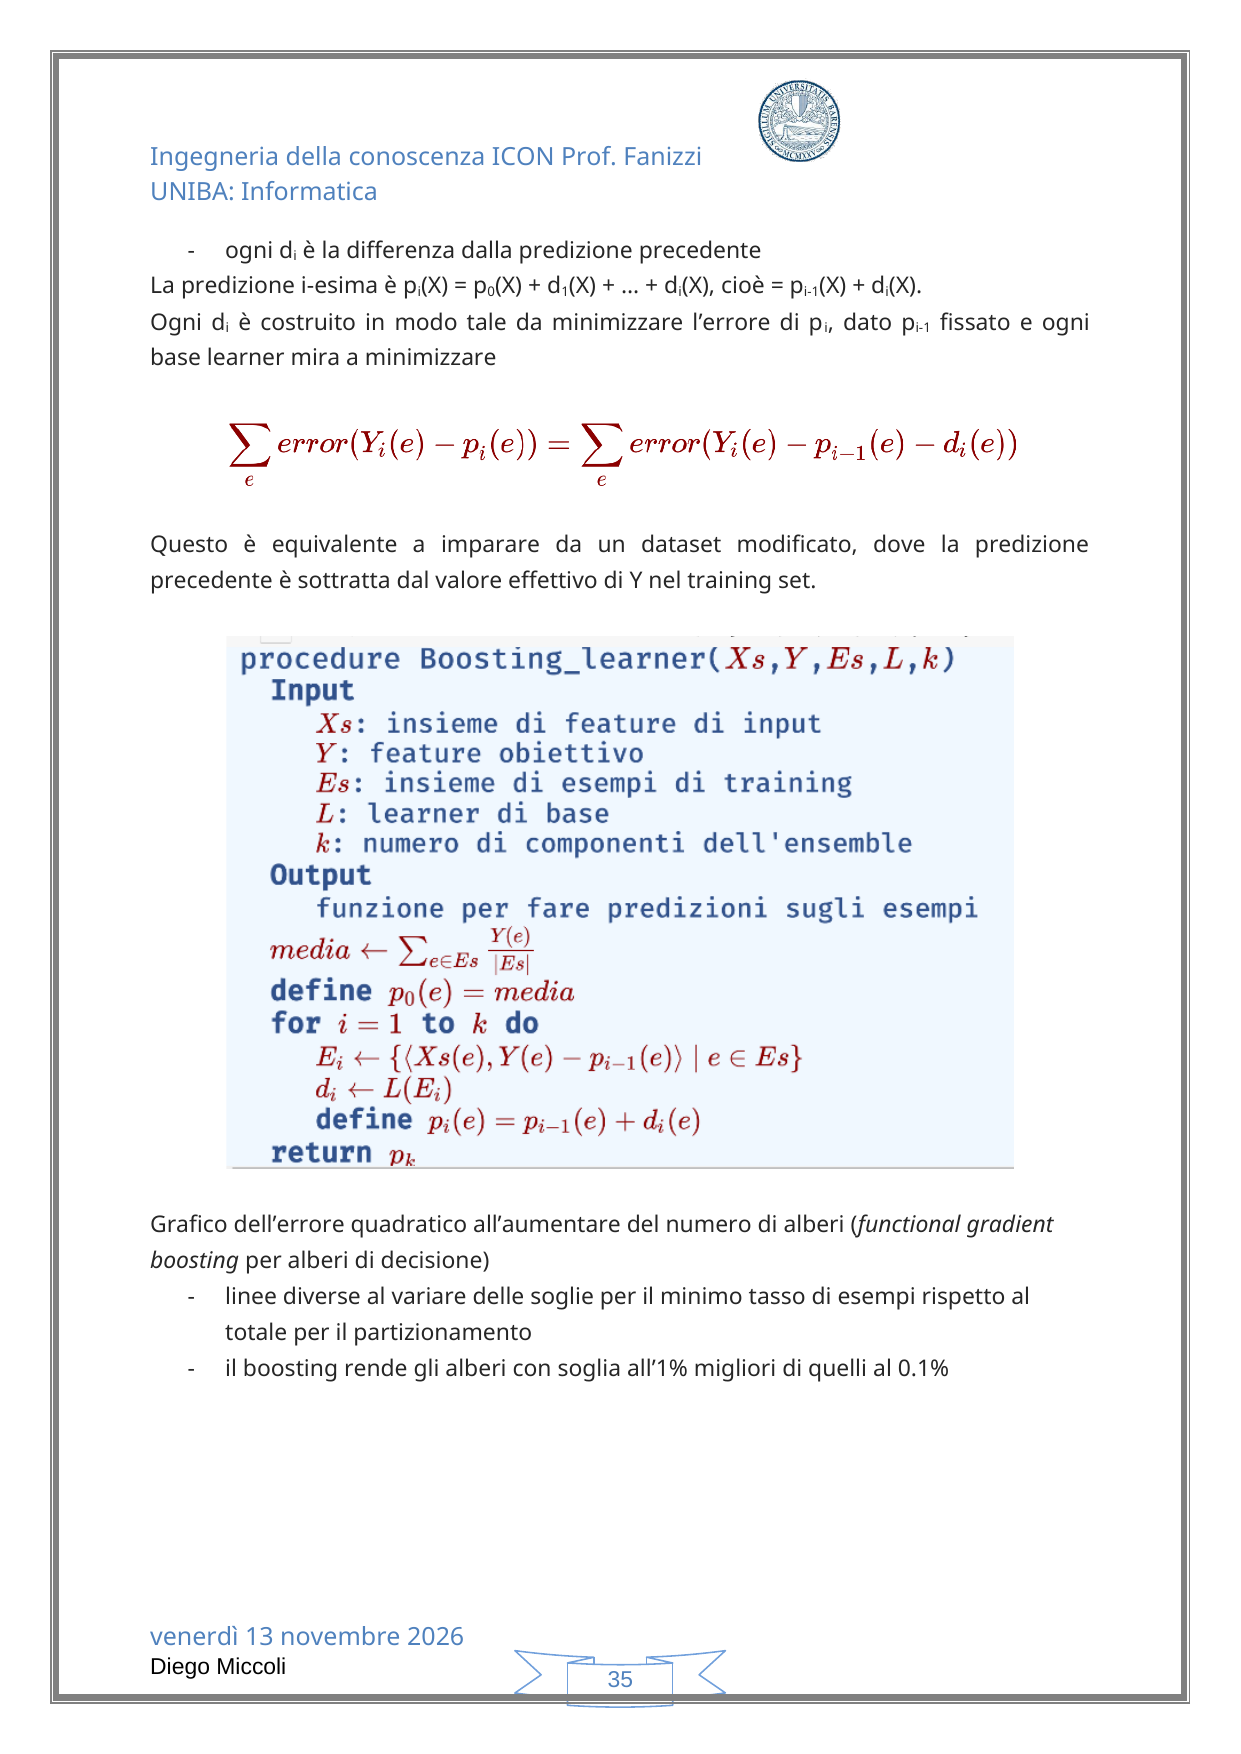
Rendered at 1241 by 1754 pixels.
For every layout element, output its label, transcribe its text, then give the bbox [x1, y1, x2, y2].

text La predizione i-esima è pi(X) = p0(X) + d1(X) + … + di(X), cioè = pi-1(X) + di(X). [150, 269, 1090, 301]
list ogni di è la differenza dalla predizione precedente [187, 233, 1090, 265]
text Questo è equivalente a imparare da un dataset modificato, dove la predizione precedente è sottratta dal valore effettivo di Y nel training set. [150, 528, 1090, 595]
picture [226, 636, 1014, 1169]
picture [754, 75, 846, 166]
list il boosting rende gli alberi con soglia all’1% migliori di quelli al 0.1% [187, 1352, 1090, 1383]
text Ogni di è costruito in modo tale da minimizzare l’errore di pi, dato pi-1 fissato e ogni base learner mira a minimizzare [150, 305, 1090, 373]
picture [221, 413, 1019, 489]
text Grafico dell’errore quadratico all’aumentare del numero di alberi (functional gradient boosting per alberi di decisione) [150, 1208, 1090, 1275]
list linee diverse al variare delle soglie per il minimo tasso di esempi rispetto al totale per il partizionamento [187, 1280, 1090, 1347]
